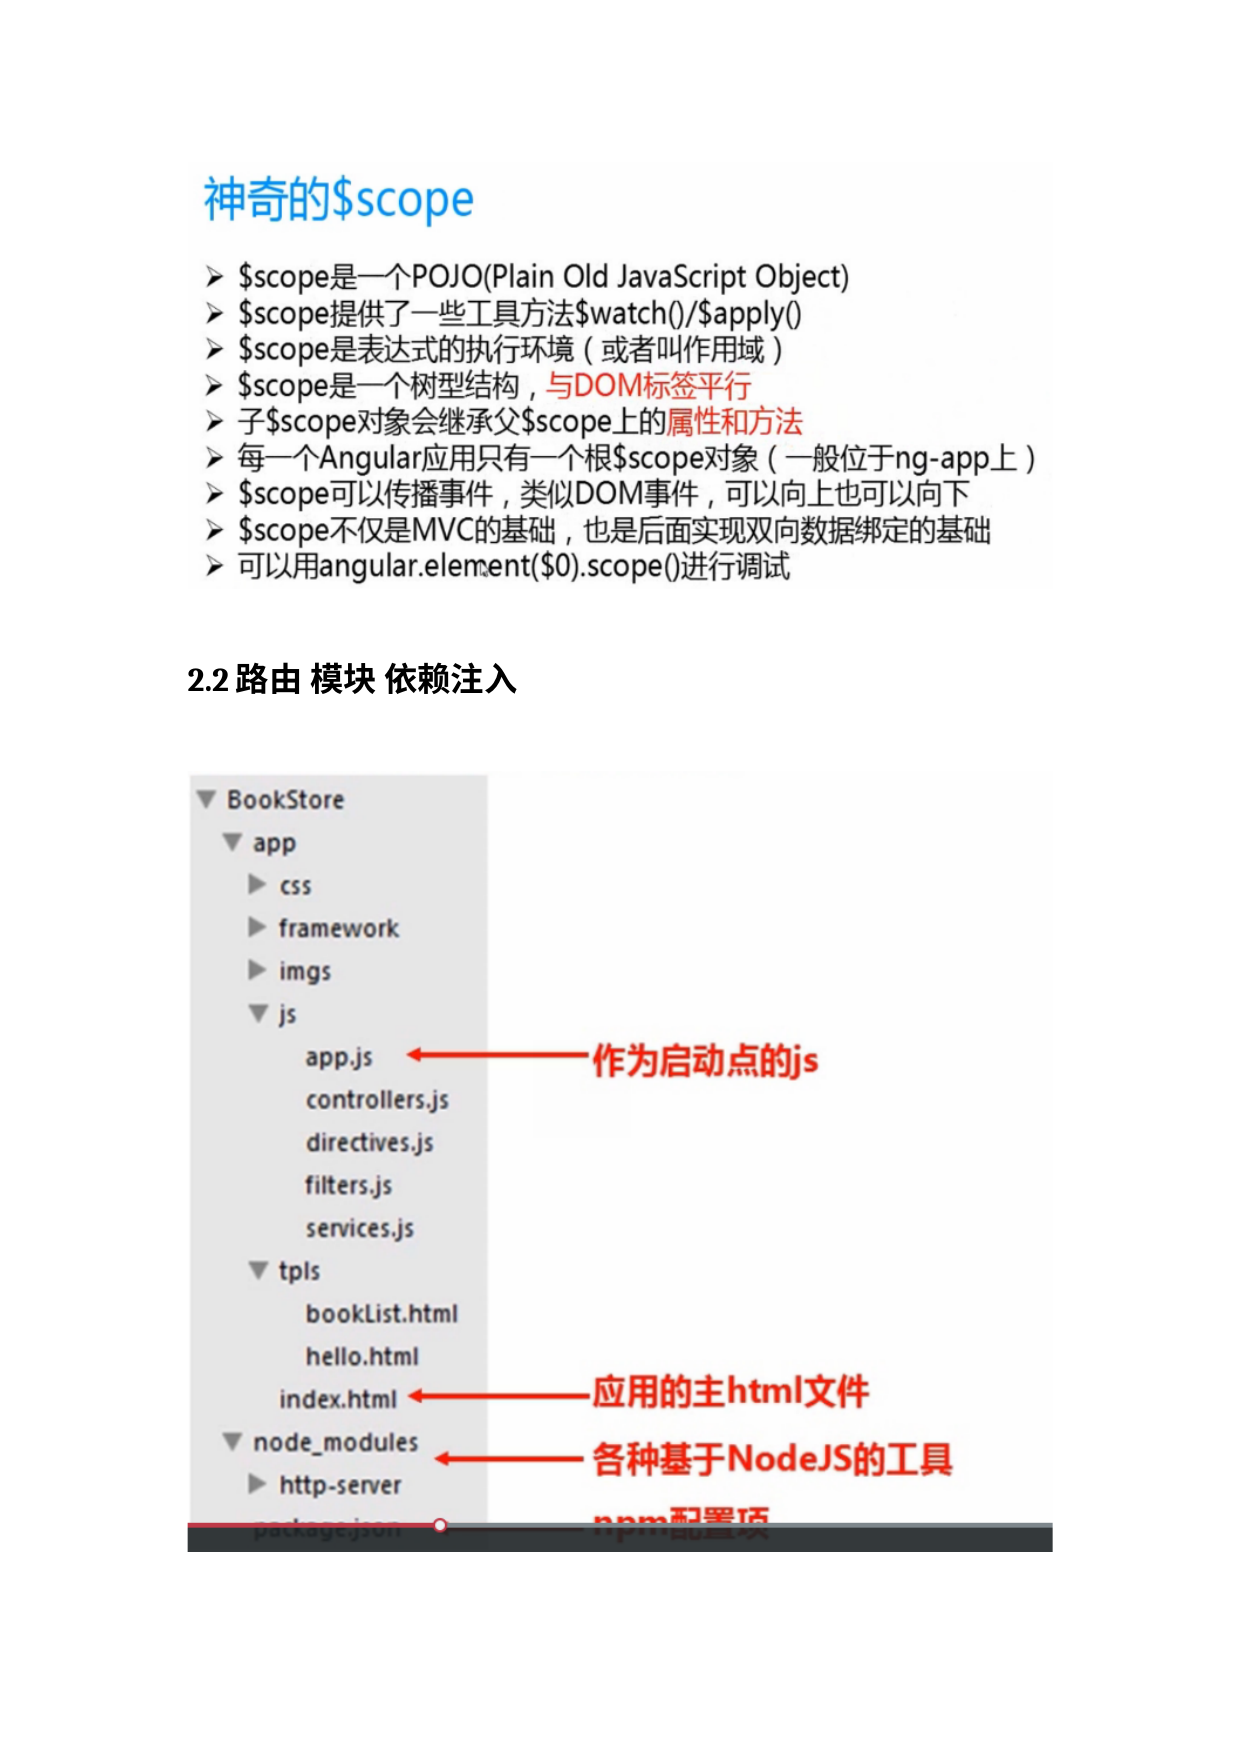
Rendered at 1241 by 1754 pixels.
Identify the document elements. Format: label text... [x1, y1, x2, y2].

picture [187, 162, 1053, 589]
picture [187, 771, 1053, 1552]
subtitle 2.2路由 模块 依赖注入 [187, 644, 1053, 709]
